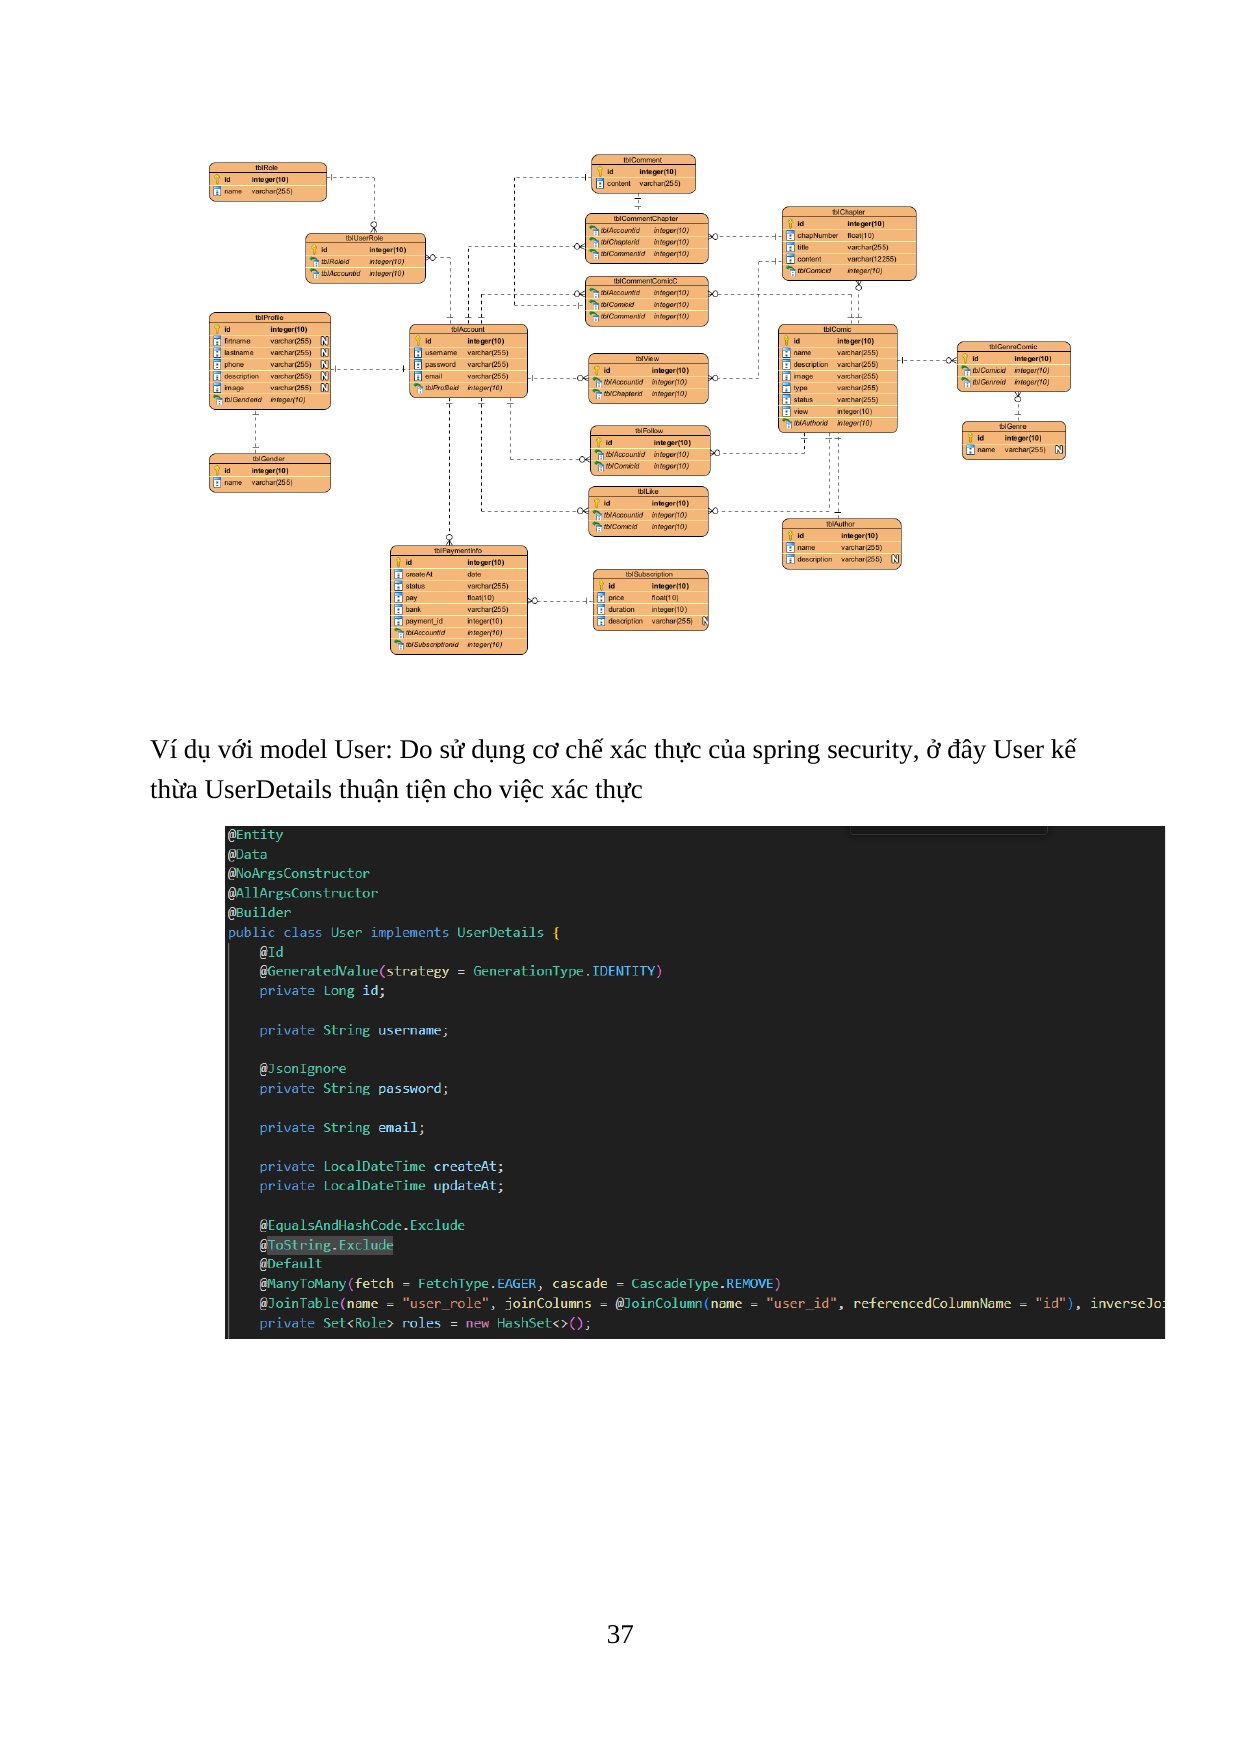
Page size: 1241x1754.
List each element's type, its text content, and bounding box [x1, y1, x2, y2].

picture [150, 150, 1091, 659]
picture [225, 826, 1166, 1339]
text Ví dụ với model User: Do sử dụng cơ chế xác thực của spring security, ở đây User kế thừa UserDetails thuận tiện cho việc xác thực [150, 733, 1090, 804]
